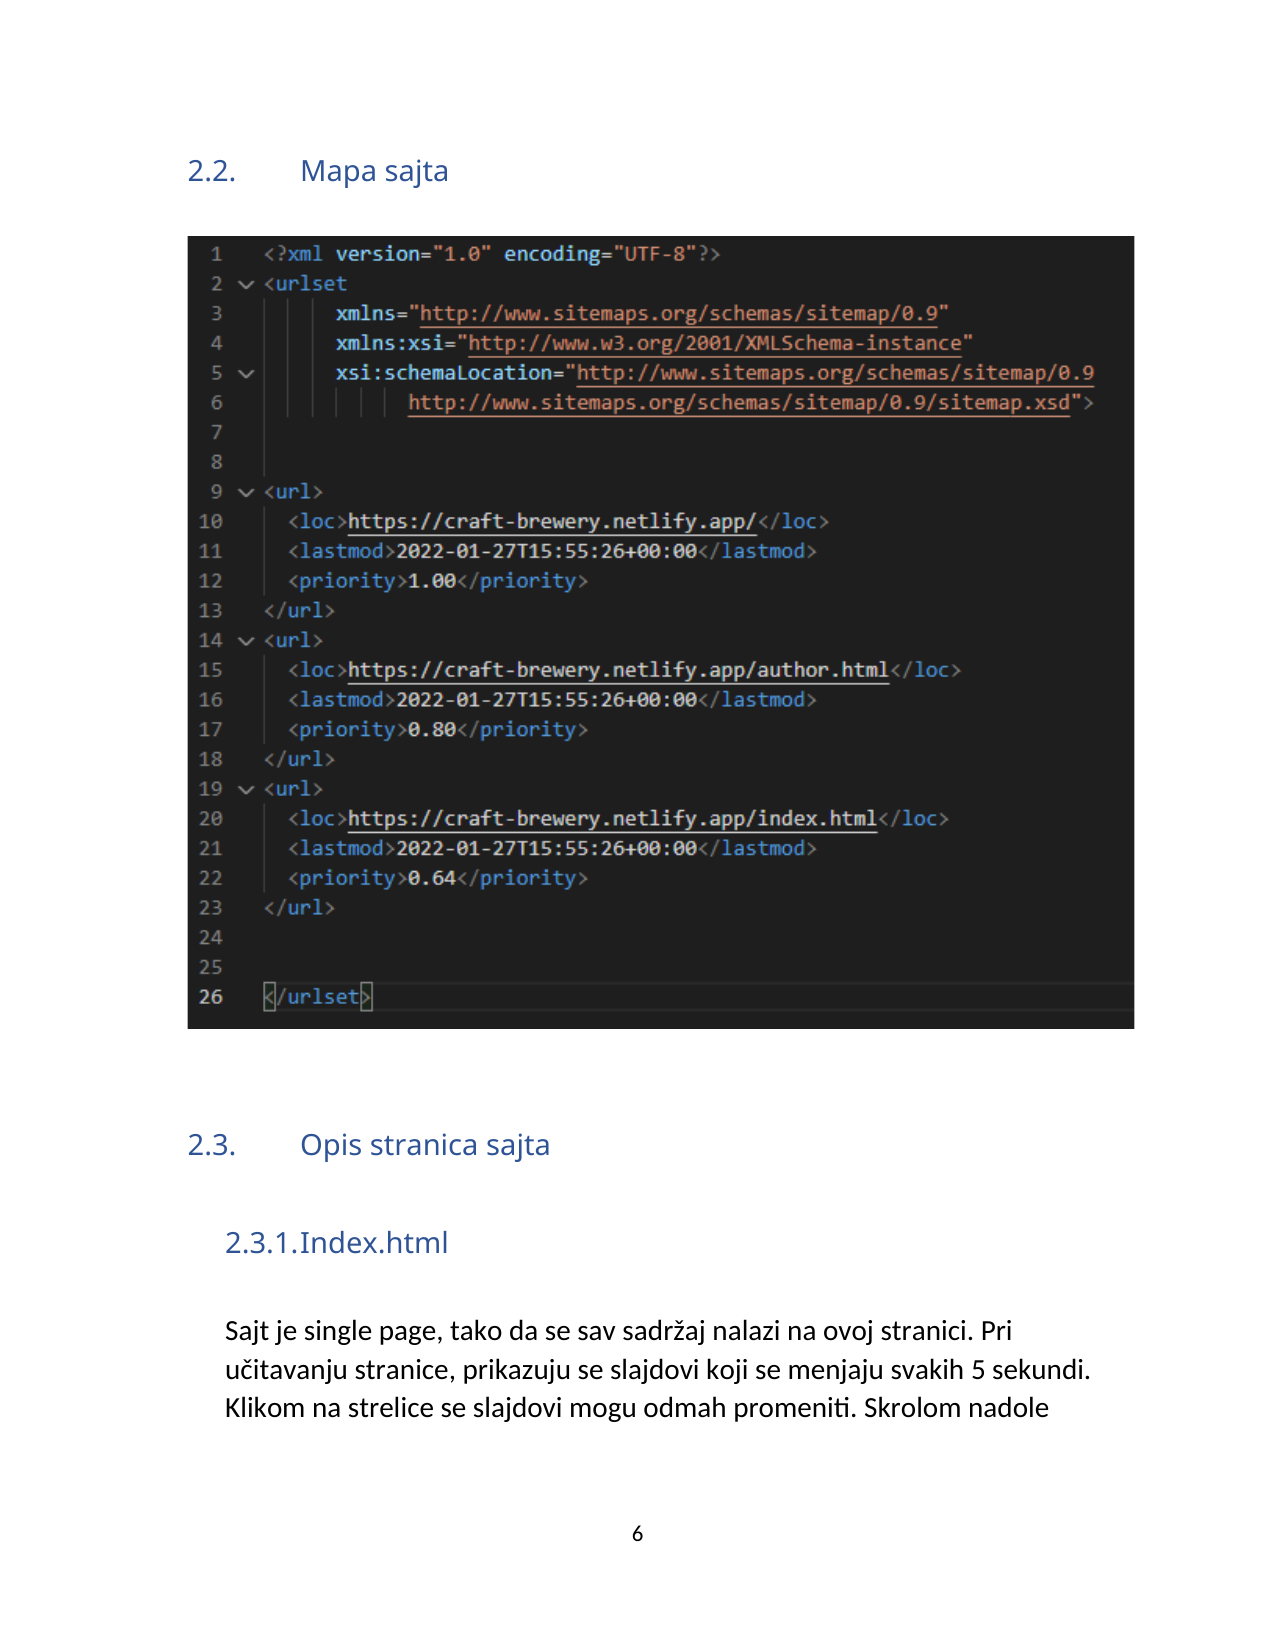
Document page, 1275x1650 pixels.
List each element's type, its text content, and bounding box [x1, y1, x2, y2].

subtitle Index.html [225, 1223, 1125, 1262]
picture [187, 236, 1135, 1029]
subtitle Mapa sajta [187, 150, 1125, 190]
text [225, 1312, 1125, 1425]
subtitle Opis stranica sajta [187, 1125, 1125, 1164]
